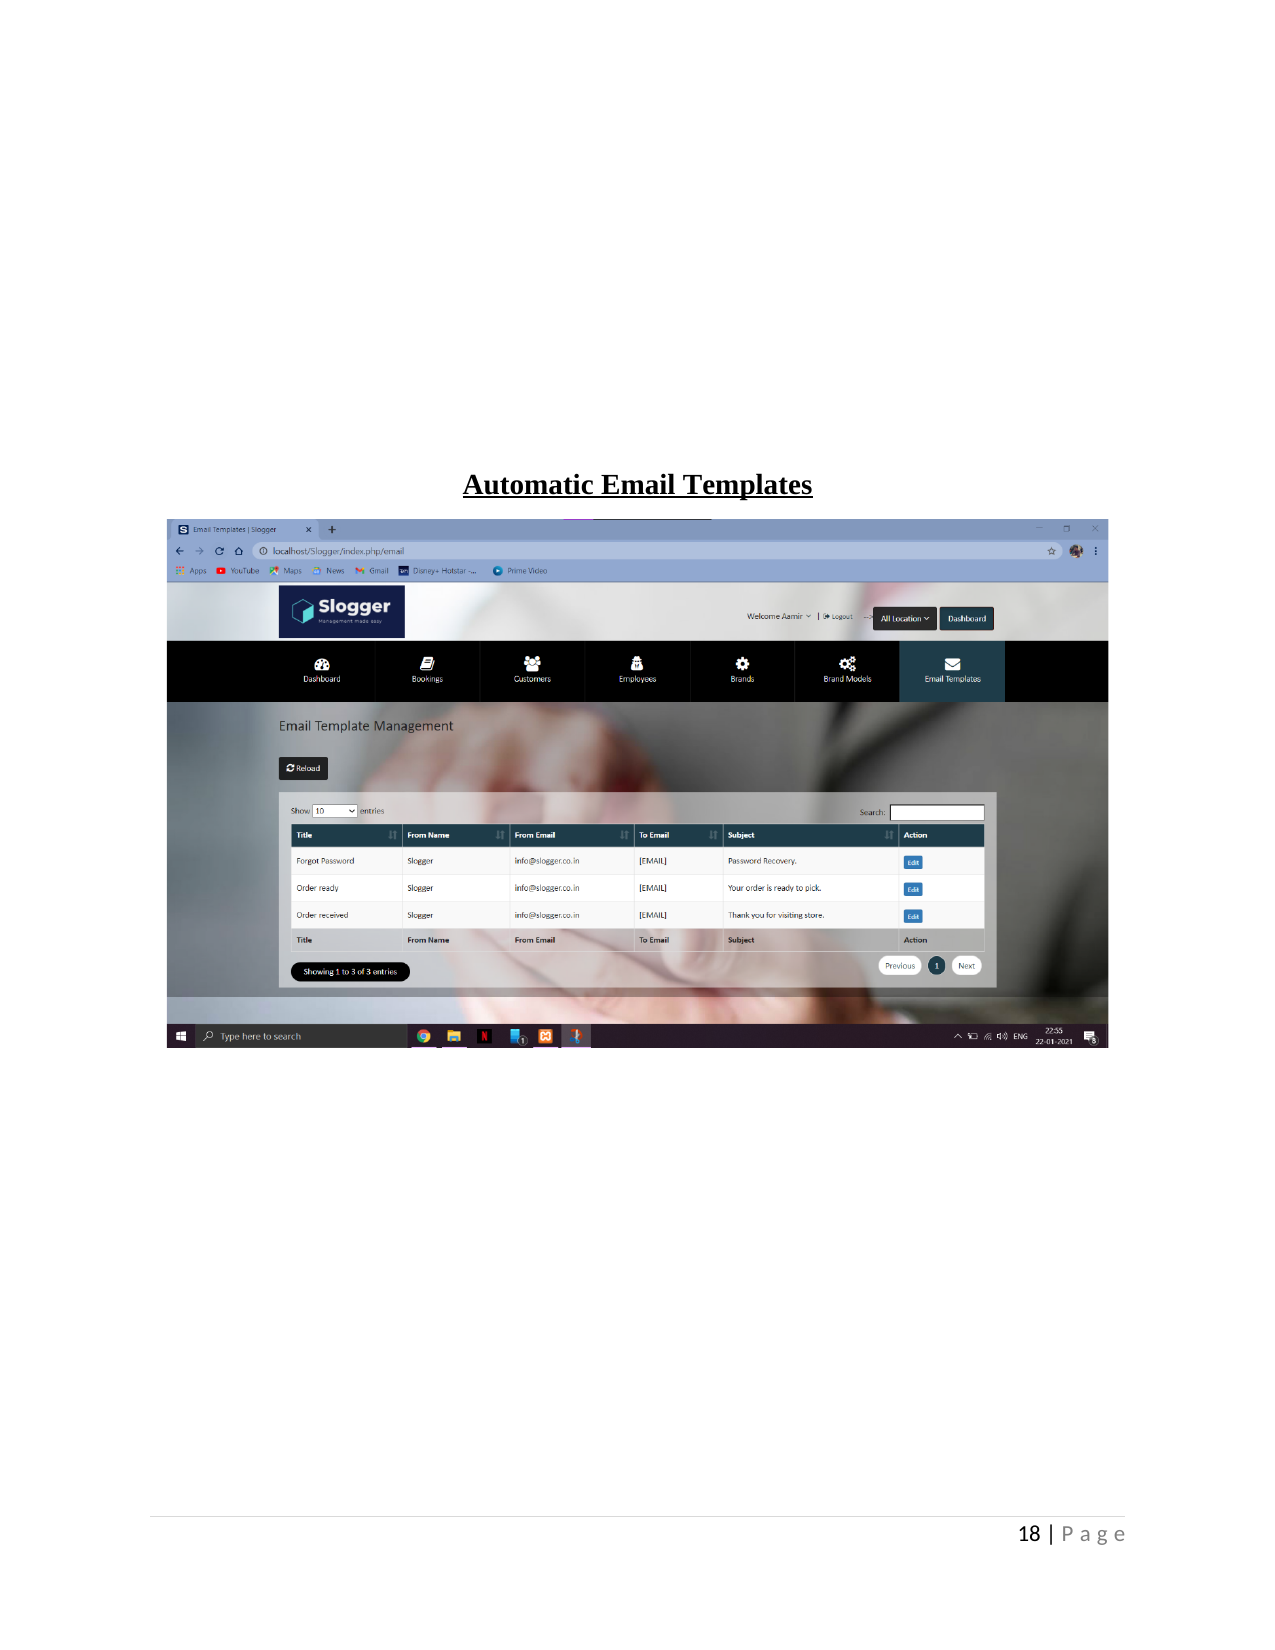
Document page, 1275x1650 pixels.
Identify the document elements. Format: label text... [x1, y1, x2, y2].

picture [166, 519, 1109, 1048]
text Automatic Email Templates [150, 467, 1125, 500]
